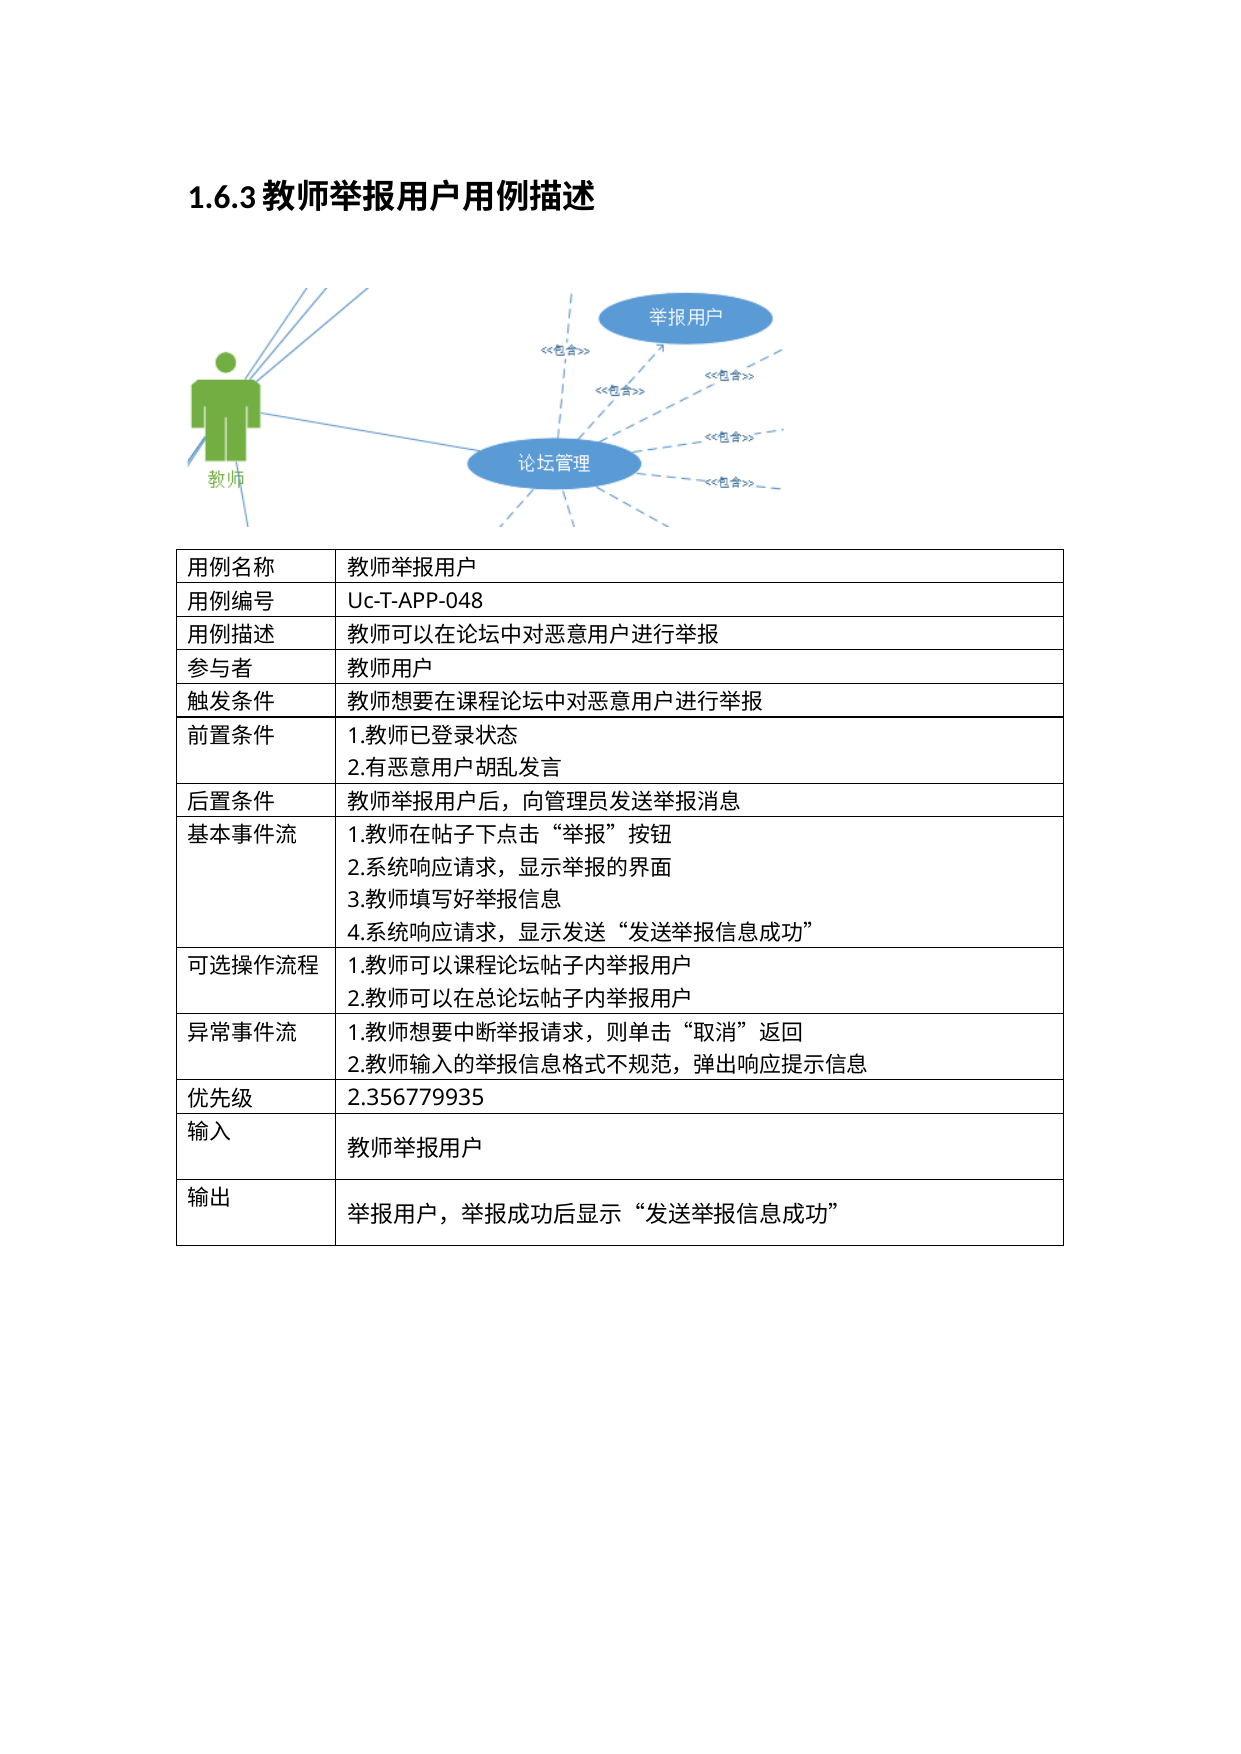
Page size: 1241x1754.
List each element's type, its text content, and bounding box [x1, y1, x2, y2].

table_cell 后置条件 [177, 784, 335, 816]
table_cell 教师想要在课程论坛中对恶意用户进行举报 [336, 684, 1063, 716]
table_cell 2.356779935 [336, 1080, 1063, 1113]
table_cell 教师可以在论坛中对恶意用户进行举报 [336, 617, 1063, 649]
table_cell 教师举报用户后，向管理员发送举报消息 [336, 784, 1063, 816]
table_cell 教师用户 [336, 650, 1063, 683]
table_cell 优先级 [177, 1080, 335, 1113]
table_cell 输入 [177, 1114, 335, 1179]
table_cell 1.教师已登录状态 2.有恶意用户胡乱发言 [336, 718, 1063, 782]
table_header 教师举报用户 [336, 550, 1063, 582]
table_cell 教师举报用户 [336, 1114, 1063, 1179]
table_cell 1.教师可以课程论坛帖子内举报用户 2.教师可以在总论坛帖子内举报用户 [336, 948, 1063, 1013]
table_cell 基本事件流 [177, 817, 335, 947]
table_cell 异常事件流 [177, 1014, 335, 1079]
table_cell 用例描述 [177, 617, 335, 649]
table_cell 用例编号 [177, 583, 335, 616]
table_cell 举报用户，举报成功后显示“发送举报信息成功” [336, 1180, 1063, 1245]
table_cell 参与者 [177, 650, 335, 683]
table_cell 触发条件 [177, 684, 335, 716]
table_cell 输出 [177, 1180, 335, 1245]
picture [187, 288, 784, 527]
table_cell Uc-T-APP-048 [336, 583, 1063, 616]
table_header 用例名称 [177, 550, 335, 582]
table_cell 可选操作流程 [177, 948, 335, 1013]
table_cell 1.教师在帖子下点击“举报”按钮 2.系统响应请求，显示举报的界面 3.教师填写好举报信息 4.系统响应请求，显示发送“发送举报信息成功” [336, 817, 1063, 947]
subtitle 1.6.3教师举报用户用例描述 [187, 162, 1053, 227]
table_cell 1.教师想要中断举报请求，则单击“取消”返回 2.教师输入的举报信息格式不规范，弹出响应提示信息 [336, 1014, 1063, 1079]
table_cell 前置条件 [177, 718, 335, 782]
